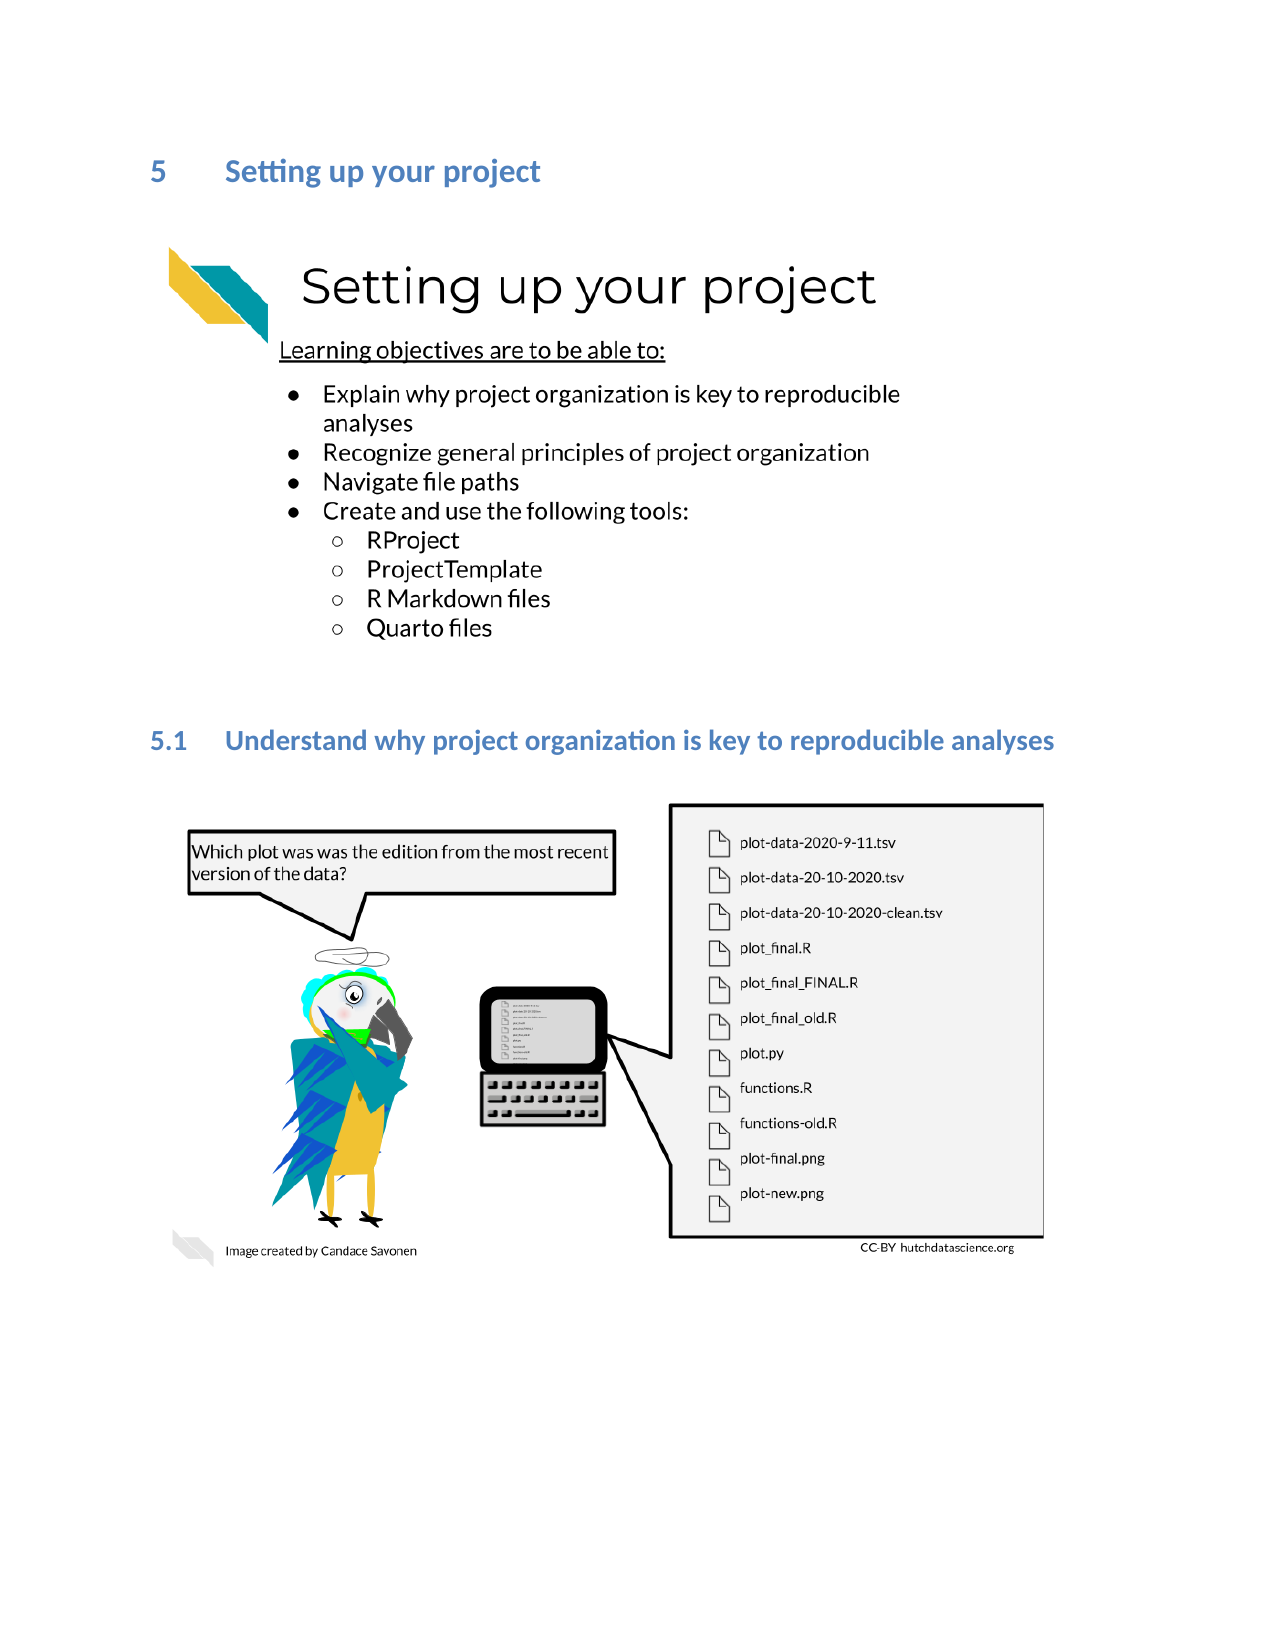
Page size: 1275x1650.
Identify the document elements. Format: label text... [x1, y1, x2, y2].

subtitle 5 Setting up your project [150, 150, 1125, 191]
picture [168, 776, 1044, 1269]
subtitle 5.1 Understand why project organization is key to reproducible analyses [150, 722, 1125, 758]
picture [168, 209, 1044, 702]
